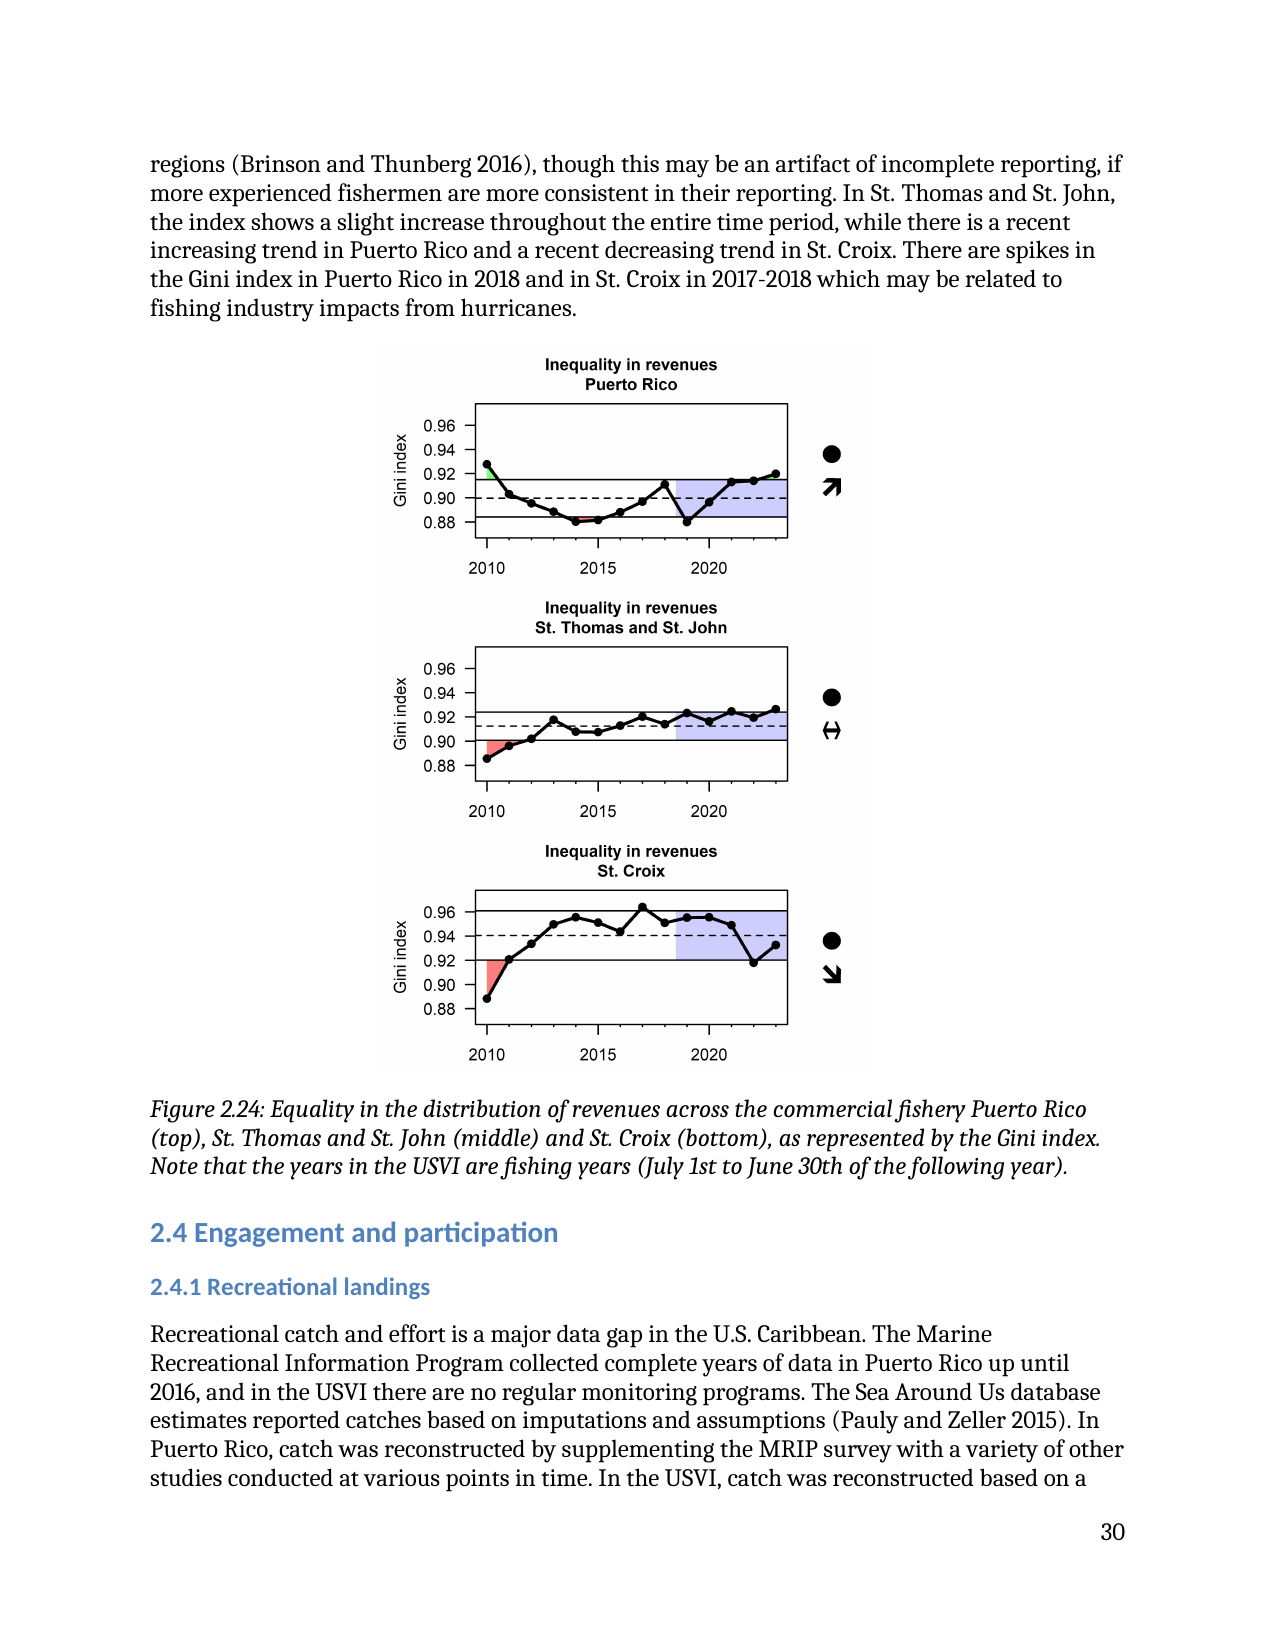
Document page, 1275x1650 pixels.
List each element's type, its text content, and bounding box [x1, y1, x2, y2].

table_header Figure 2.24: Equality in the distribution of revenues across the commercial fishery Puerto Rico (top), St. Thomas and St. John (middle) and St. Croix (bottom), as represented by the Gini index. Note that the years in the USVI are fishing years (July 1st to June 30th of the following year). [139, 341, 1114, 1193]
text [150, 1320, 1125, 1493]
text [150, 150, 1125, 322]
subtitle 2.4.1 Recreational landings [150, 1271, 1125, 1301]
subtitle 2.4 Engagement and participation [150, 1214, 1125, 1250]
picture [376, 345, 876, 1074]
